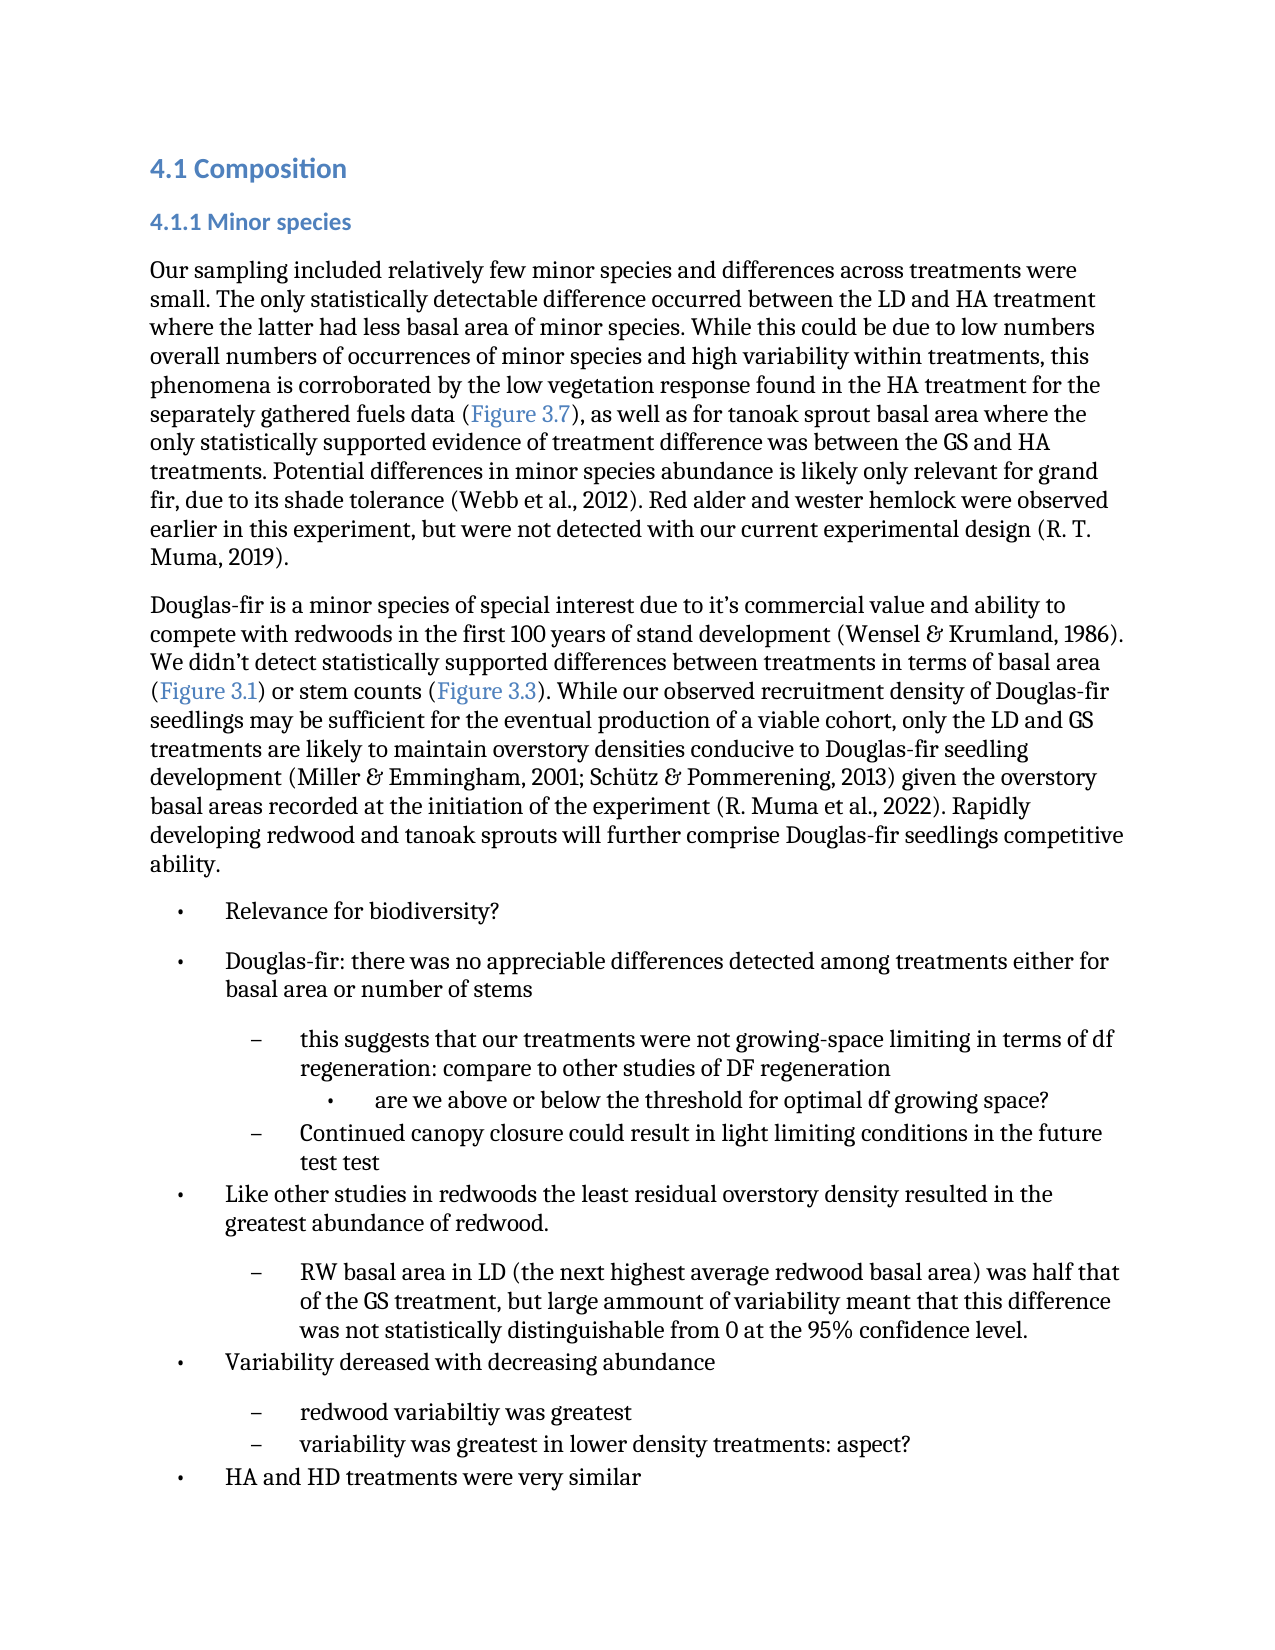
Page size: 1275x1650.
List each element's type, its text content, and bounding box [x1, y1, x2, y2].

list this suggests that our treatments were not growing-space limiting in terms of df regeneration: compare to other studies of DF regeneration [250, 1025, 1125, 1082]
list Continued canopy closure could result in light limiting conditions in the future test test [250, 1119, 1125, 1176]
list Like other studies in redwoods the least residual overstory density resulted in the greatest abundance of redwood. [175, 1180, 1125, 1237]
list Douglas-fir: there was no appreciable differences detected among treatments either for basal area or number of stems [175, 947, 1125, 1004]
subtitle 4.1.1 Minor species [150, 206, 1125, 237]
list are we above or below the threshold for optimal df growing space? [325, 1086, 1125, 1115]
text Our sampling included relatively few minor species and differences across treatments were small. The only statistically detectable difference occurred between the LD and HA treatment where the latter had less basal area of minor species. While this could be due to low numbers overall numbers of occurrences of minor species and high variability within treatments, this phenomena is corroborated by the low vegetation response found in the HA treatment for the separately gathered fuels data (Figure 3.7), as well as for tanoak sprout basal area where the only statistically supported evidence of treatment difference was between the GS and HA treatments. Potential differences in minor species abundance is likely only relevant for grand fir, due to its shade tolerance (Webb et al., 2012). Red alder and wester hemlock were observed earlier in this experiment, but were not detected with our current experimental design (R. T. Muma, 2019). [150, 256, 1125, 572]
list HA and HD treatments were very similar [175, 1463, 1125, 1492]
list Relevance for biodiversity? [175, 897, 1125, 926]
text Douglas-fir is a minor species of special interest due to it’s commercial value and ability to compete with redwoods in the first 100 years of stand development (Wensel & Krumland, 1986). We didn’t detect statistically supported differences between treatments in terms of basal area (Figure 3.1) or stem counts (Figure 3.3). While our observed recruitment density of Douglas-fir seedlings may be sufficient for the eventual production of a viable cohort, only the LD and GS treatments are likely to maintain overstory densities conducive to Douglas-fir seedling development (Miller & Emmingham, 2001; Schütz & Pommerening, 2013) given the overstory basal areas recorded at the initiation of the experiment (R. Muma et al., 2022). Rapidly developing redwood and tanoak sprouts will further comprise Douglas-fir seedlings competitive ability. [150, 591, 1125, 878]
list Variability dereased with decreasing abundance [175, 1348, 1125, 1377]
list RW basal area in LD (the next highest average redwood basal area) was half that of the GS treatment, but large ammount of variability meant that this difference was not statistically distinguishable from 0 at the 95% confidence level. [250, 1258, 1125, 1344]
list variability was greatest in lower density treatments: aspect? [250, 1430, 1125, 1459]
list redwood variabiltiy was greatest [250, 1398, 1125, 1427]
subtitle 4.1 Composition [150, 150, 1125, 186]
